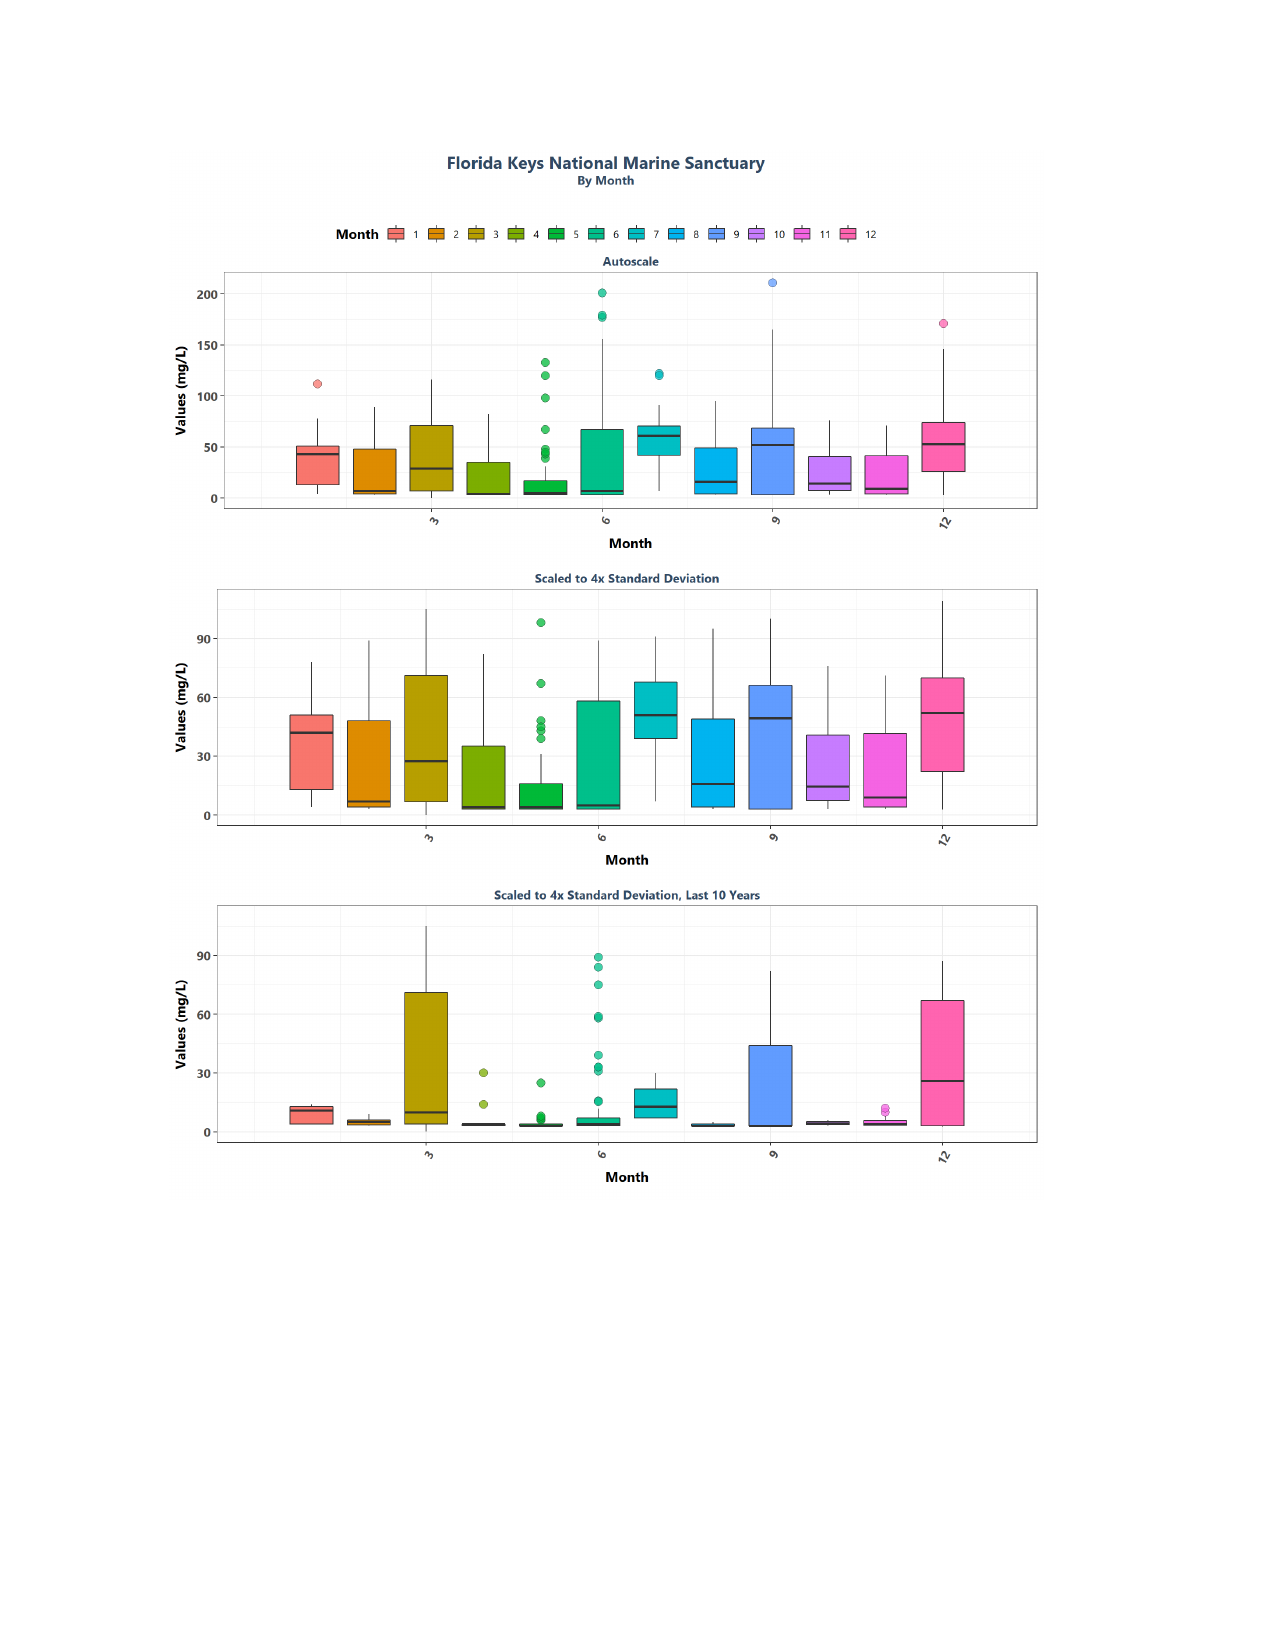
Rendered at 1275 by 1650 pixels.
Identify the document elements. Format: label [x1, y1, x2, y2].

picture [168, 150, 1044, 1200]
